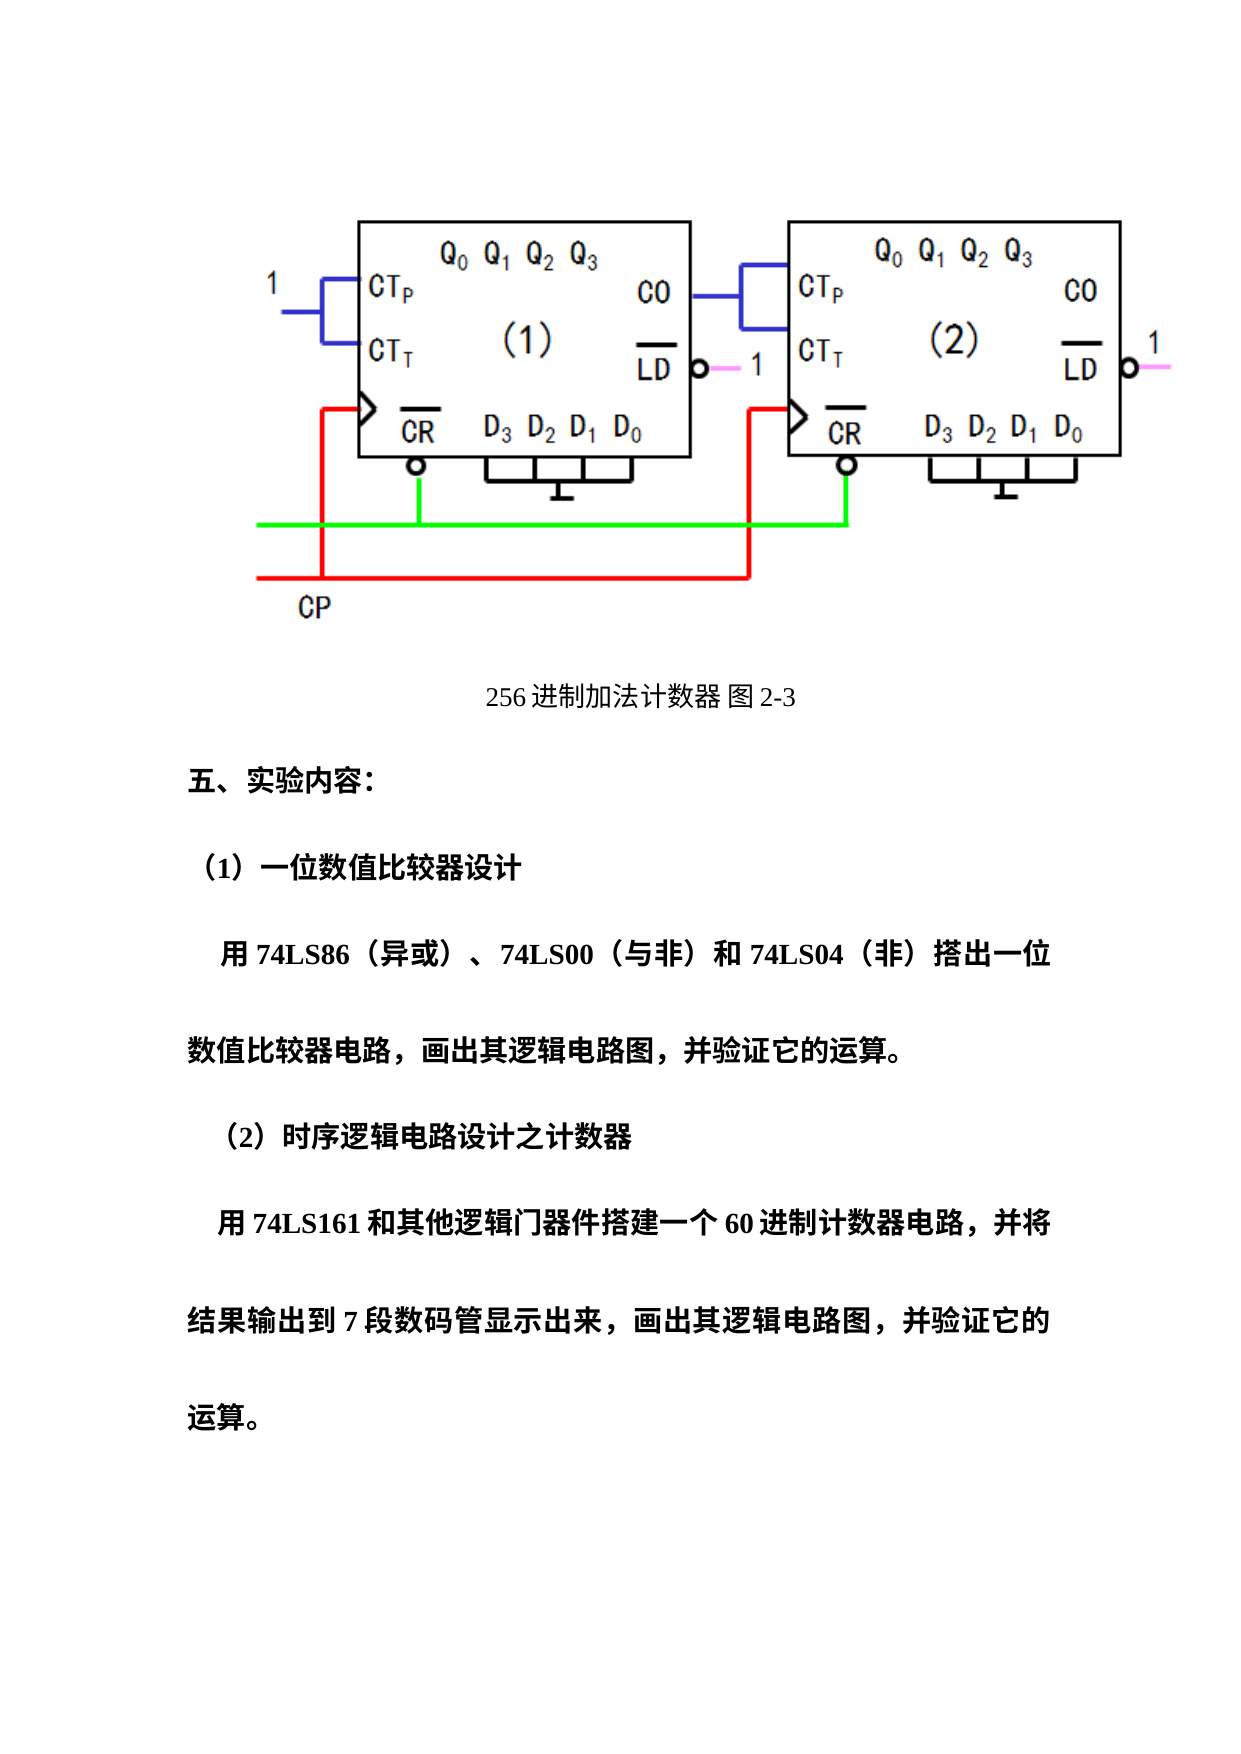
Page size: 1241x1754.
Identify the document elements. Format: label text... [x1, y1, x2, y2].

text （1）一位数值比较器设计 [187, 833, 1053, 898]
text （2）时序逻辑电路设计之计数器 [187, 1103, 1053, 1168]
text 用74LS86（异或）、74LS00（与非）和74LS04（非）搭出一位数值比较器电路，画出其逻辑电路图，并验证它的运算。 [187, 919, 1053, 1081]
text 256进制加法计数器 图2-3 [187, 662, 1053, 727]
text 用74LS161和其他逻辑门器件搭建一个60进制计数器电路，并将结果输出到7段数码管显示出来，画出其逻辑电路图，并验证它的运算。 [187, 1189, 1053, 1449]
picture [231, 162, 1183, 650]
text 五、实验内容： [187, 747, 1053, 812]
